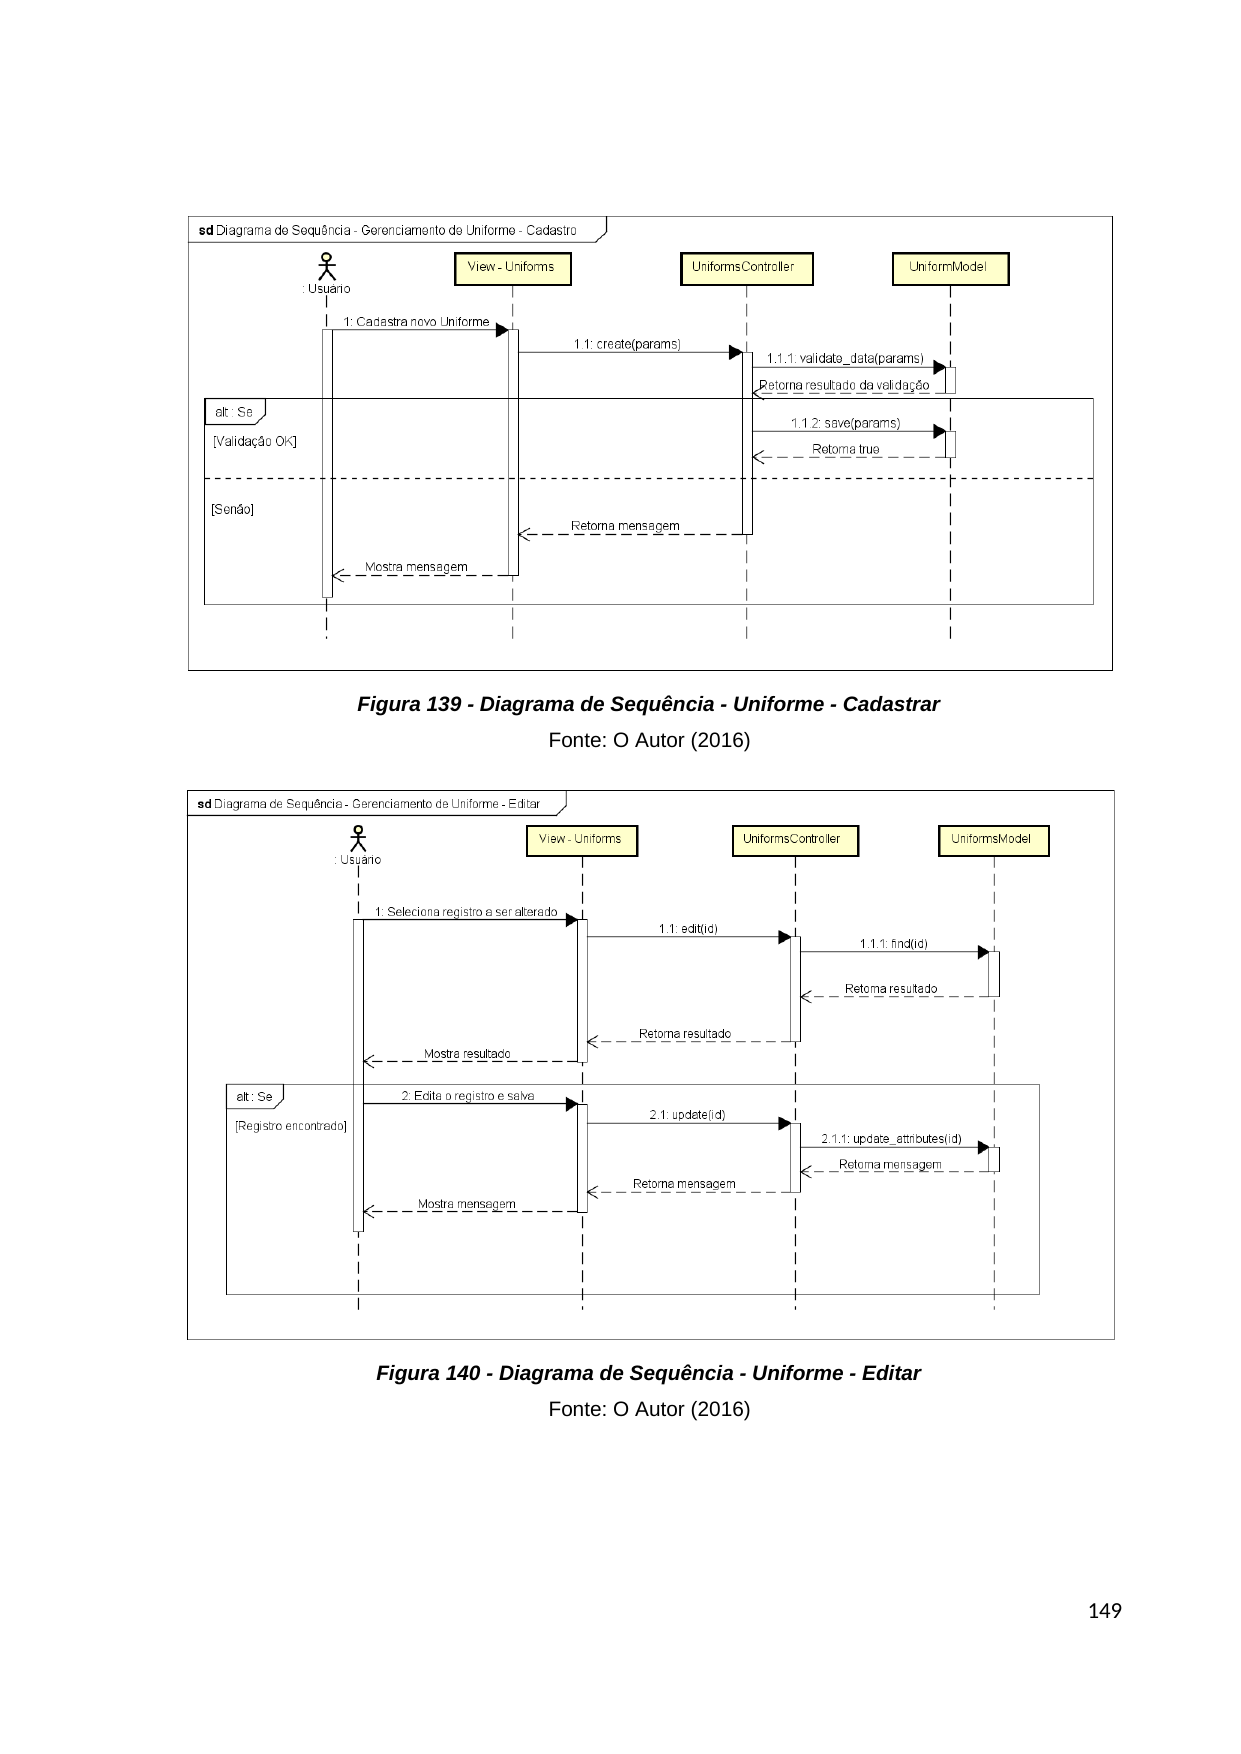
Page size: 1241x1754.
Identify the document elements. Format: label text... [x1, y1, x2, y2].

picture [177, 206, 1123, 680]
picture [177, 780, 1123, 1349]
text Fonte: O Autor (2016) [177, 728, 1122, 752]
text Figura 140 - Diagrama de Sequência - Uniforme - Editar [177, 1361, 1122, 1385]
text Fonte: O Autor (2016) [177, 1397, 1122, 1421]
text Figura 139 - Diagrama de Sequência - Uniforme - Cadastrar [177, 692, 1122, 716]
